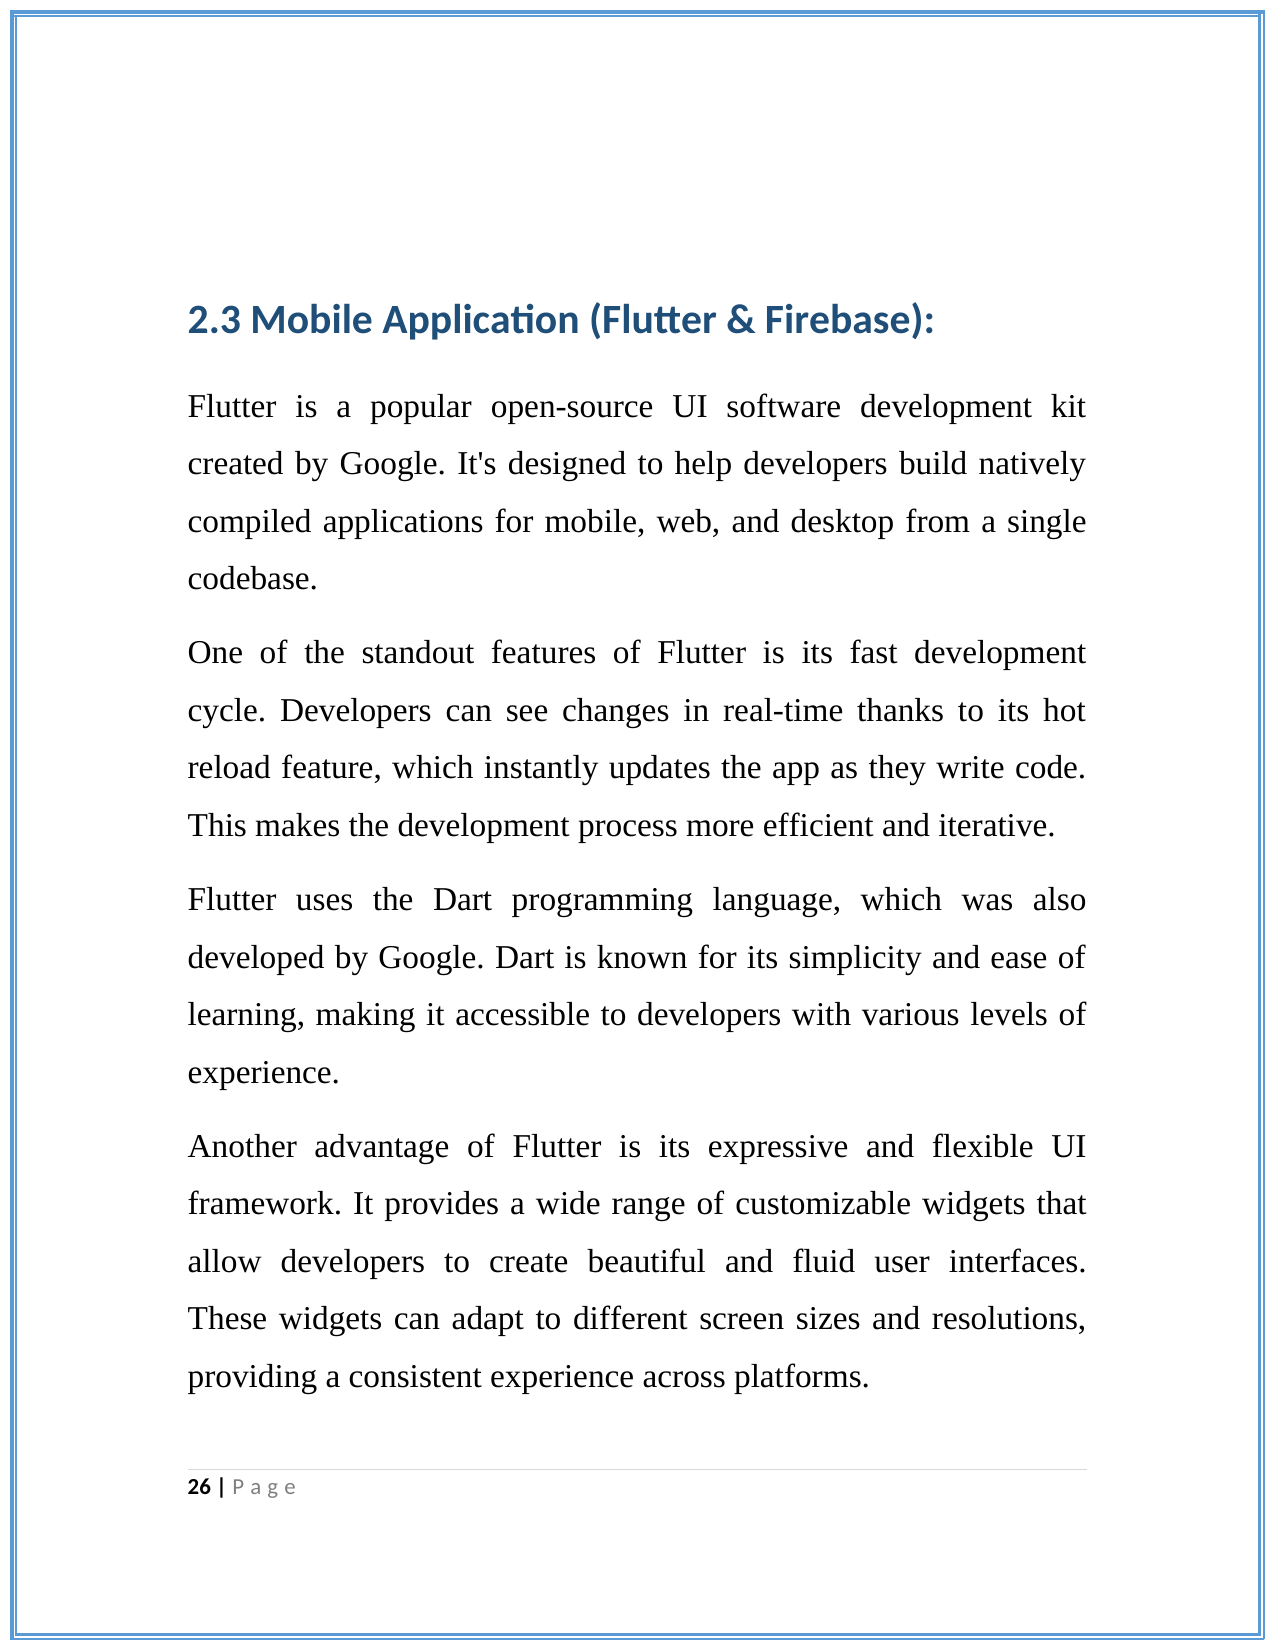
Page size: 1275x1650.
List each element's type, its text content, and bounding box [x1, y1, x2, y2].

text One of the standout features of Flutter is its fast development cycle. Developers can see changes in real-time thanks to its hot reload feature, which instantly updates the app as they write code. This makes the development process more efficient and iterative. [187, 633, 1087, 843]
text Another advantage of Flutter is its expressive and flexible UI framework. It provides a wide range of customizable widgets that allow developers to create beautiful and fluid user interfaces. These widgets can adapt to different screen sizes and resolutions, providing a consistent experience across platforms. [187, 1126, 1087, 1394]
text Flutter is a popular open-source UI software development kit created by Google. It's designed to help developers build natively compiled applications for mobile, web, and desktop from a single codebase. [187, 386, 1087, 597]
text Flutter uses the Dart programming language, which was also developed by Google. Dart is known for its simplicity and ease of learning, making it accessible to developers with various levels of experience. [187, 879, 1087, 1090]
text 2.3 Mobile Application (Flutter & Firebase): [187, 293, 1087, 344]
